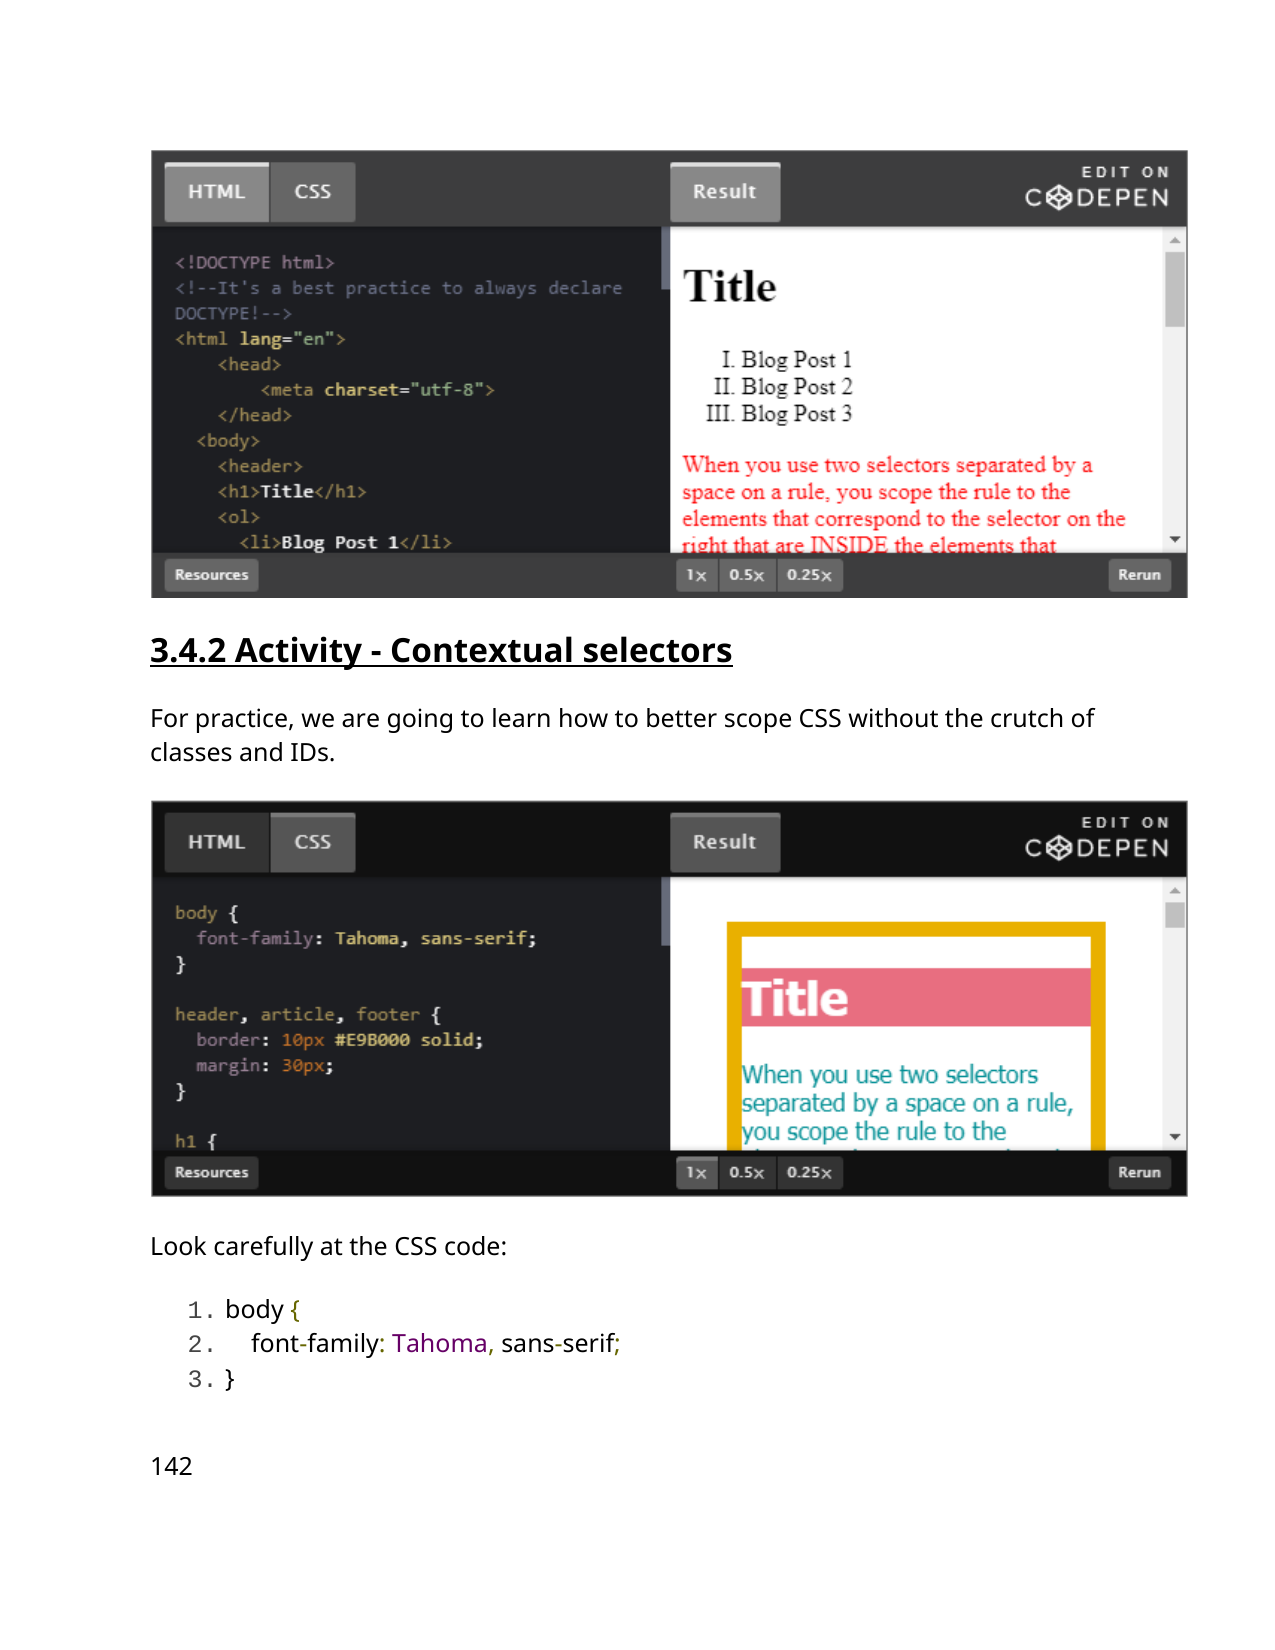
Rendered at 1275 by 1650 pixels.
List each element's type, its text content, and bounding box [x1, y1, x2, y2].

list body { [187, 1292, 1172, 1326]
list } [187, 1360, 1172, 1394]
subtitle 3.4.2 Activity - Contextual selectors [150, 626, 1172, 672]
picture [150, 150, 1191, 598]
text Look carefully at the CSS code: [150, 1228, 1172, 1263]
list font-family: Tahoma, sans-serif; [187, 1326, 1172, 1360]
picture [150, 798, 1191, 1200]
text For practice, we are going to learn how to better scope CSS without the crutch of classes and IDs. [342, 701, 1172, 769]
